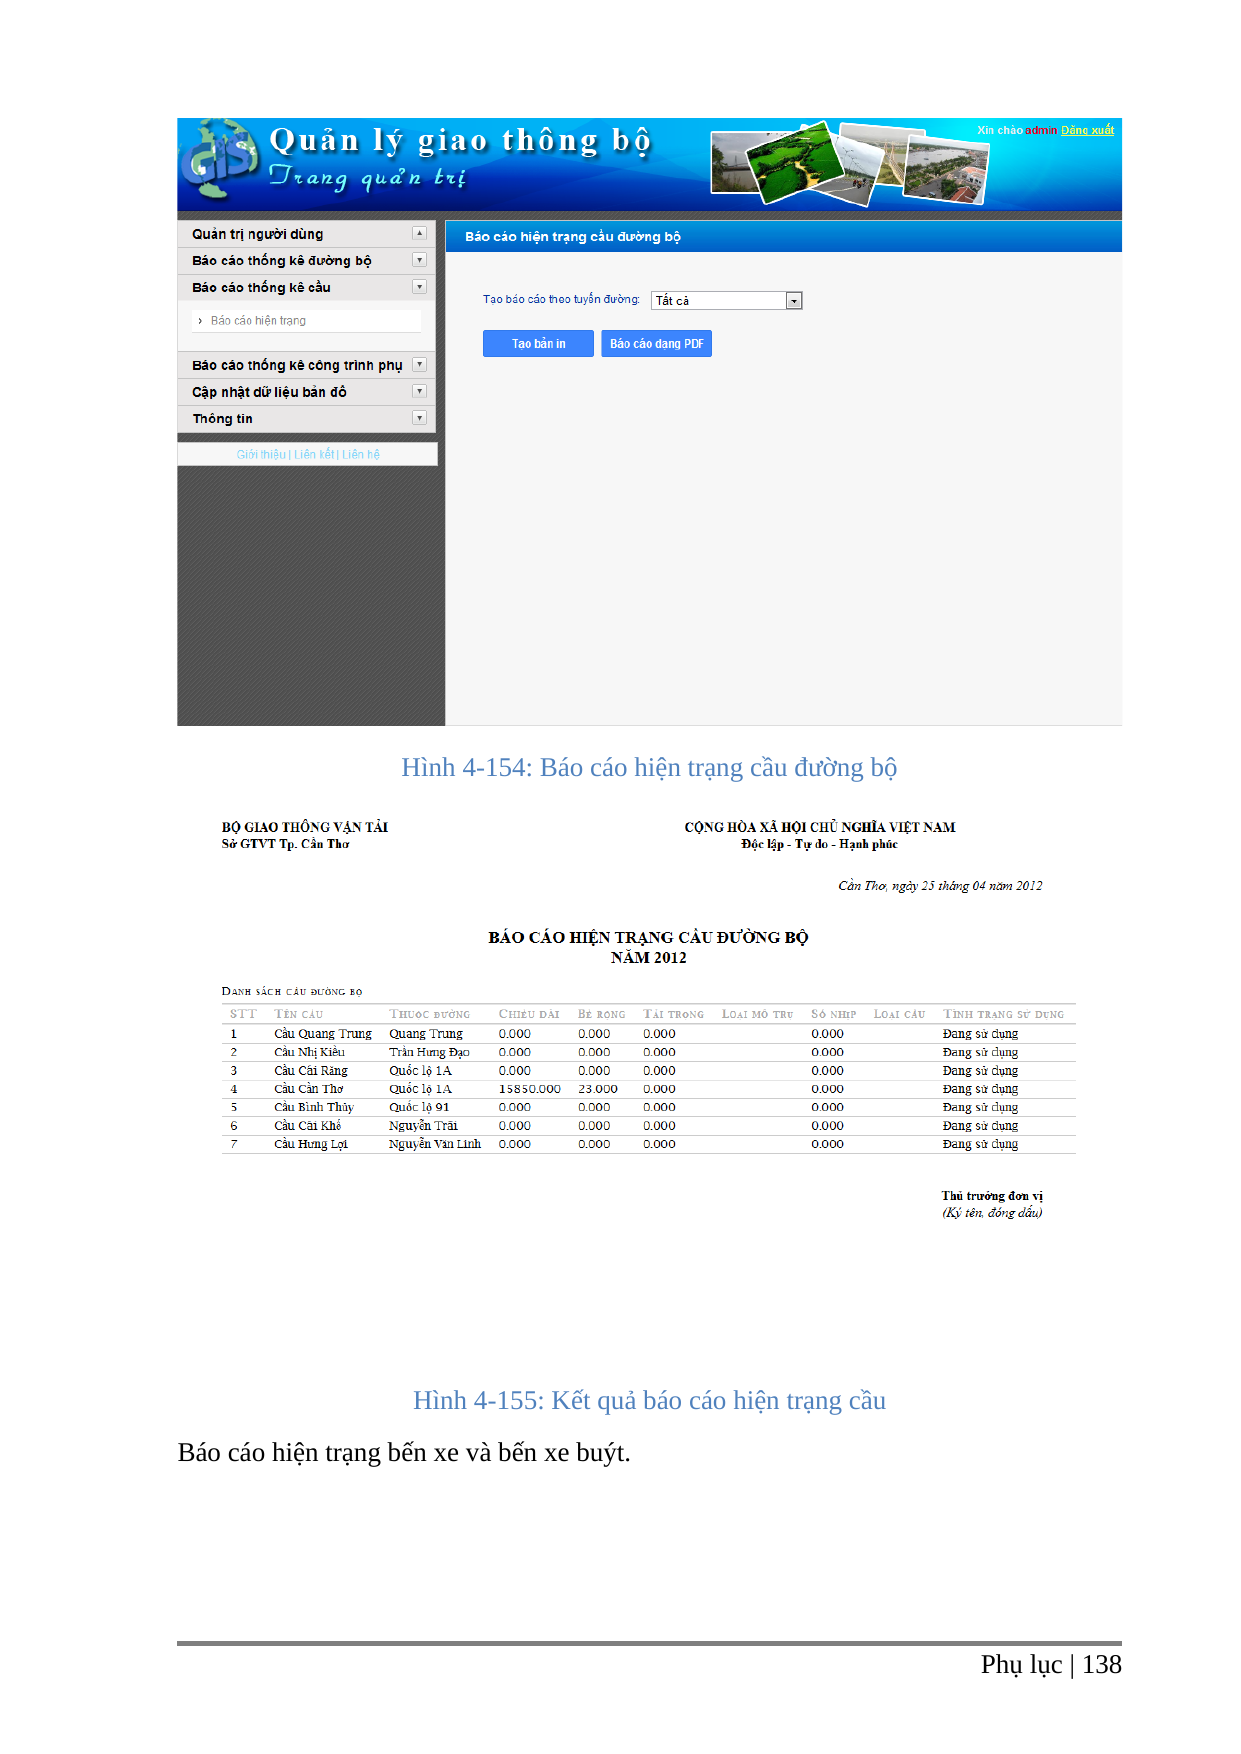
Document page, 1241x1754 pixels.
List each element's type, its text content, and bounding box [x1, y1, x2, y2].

picture [389, 136, 396, 147]
picture [177, 802, 1123, 1359]
picture [459, 136, 464, 149]
picture [201, 118, 210, 124]
picture [472, 137, 476, 148]
picture [644, 136, 649, 149]
picture [287, 131, 293, 148]
picture [505, 132, 510, 149]
picture [481, 137, 485, 148]
picture [177, 118, 1123, 726]
text Báo cáo hiện trạng bến xe và bến xe buýt. [177, 1436, 1122, 1467]
picture [519, 129, 524, 149]
picture [623, 136, 628, 147]
picture [614, 129, 618, 149]
picture [329, 136, 338, 149]
